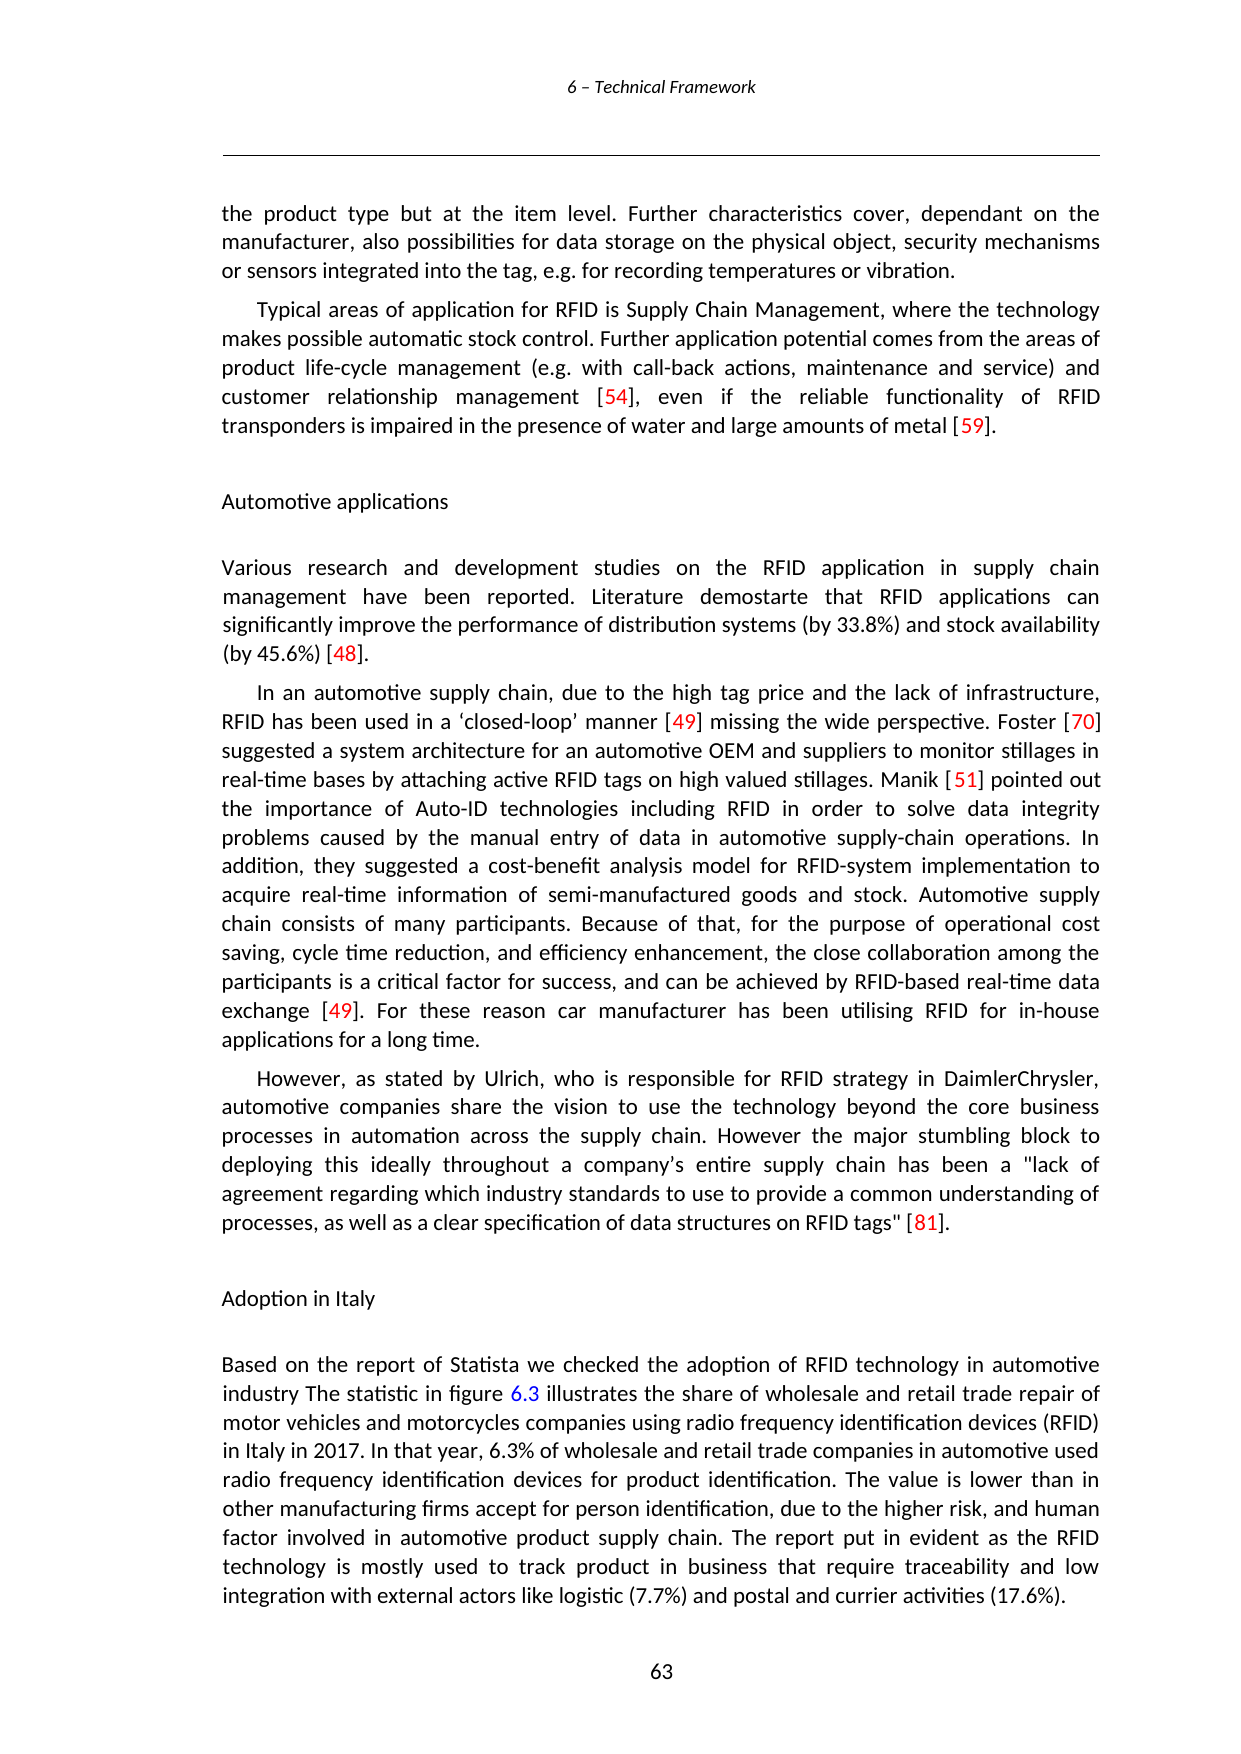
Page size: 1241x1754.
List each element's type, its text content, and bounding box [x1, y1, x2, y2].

text Based on the report of Statista we checked the adoption of RFID technology in automotive industry The statistic in figure 6.3 illustrates the share of wholesale and retail trade repair of motor vehicles and motorcycles companies using radio frequency identification devices (RFID) in Italy in 2017. In that year, 6.3% of wholesale and retail trade companies in automotive used radio frequency identification devices for product identification. The value is lower than in other manufacturing firms accept for person identification, due to the higher risk, and human factor involved in automotive product supply chain. The report put in evident as the RFID technology is mostly used to track product in business that require traceability and low integration with external actors like logistic (7.7%) and postal and currier activities (17.6%). [221, 1350, 1101, 1609]
text In an automotive supply chain, due to the high tag price and the lack of infrastructure, RFID has been used in a ‘closed-loop’ manner [49] missing the wide perspective. Foster [70] suggested a system architecture for an automotive OEM and suppliers to monitor stillages in real-time bases by attaching active RFID tags on high valued stillages. Manik [51] pointed out the importance of Auto-ID technologies including RFID in order to solve data integrity problems caused by the manual entry of data in automotive supply-chain operations. In addition, they suggested a cost-benefit analysis model for RFID-system implementation to acquire real-time information of semi-manufactured goods and stock. Automotive supply chain consists of many participants. Because of that, for the purpose of operational cost saving, cycle time reduction, and efficiency enhancement, the close collaboration among the participants is a critical factor for success, and can be achieved by RFID-based real-time data exchange [49]. For these reason car manufacturer has been utilising RFID for in-house applications for a long time. [221, 678, 1101, 1053]
text Various research and development studies on the RFID application in supply chain management have been reported. Literature demostarte that RFID applications can significantly improve the performance of distribution systems (by 33.8%) and stock availability (by 45.6%) [48]. [221, 553, 1101, 667]
text Automotive applications [221, 487, 1101, 515]
text Adoption in Italy [221, 1284, 1101, 1312]
text Typical areas of application for RFID is Supply Chain Management, where the technology makes possible automatic stock control. Further application potential comes from the areas of product life-cycle management (e.g. with call-back actions, maintenance and service) and customer relationship management [54], even if the reliable functionality of RFID transponders is impaired in the presence of water and large amounts of metal [59]. [221, 295, 1101, 439]
text However, as stated by Ulrich, who is responsible for RFID strategy in DaimlerChrysler, automotive companies share the vision to use the technology beyond the core business processes in automation across the supply chain. However the major stumbling block to deploying this ideally throughout a company’s entire supply chain has been a "lack of agreement regarding which industry standards to use to provide a common understanding of processes, as well as a clear specification of data structures on RFID tags" [81]. [221, 1064, 1101, 1236]
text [221, 199, 1101, 284]
